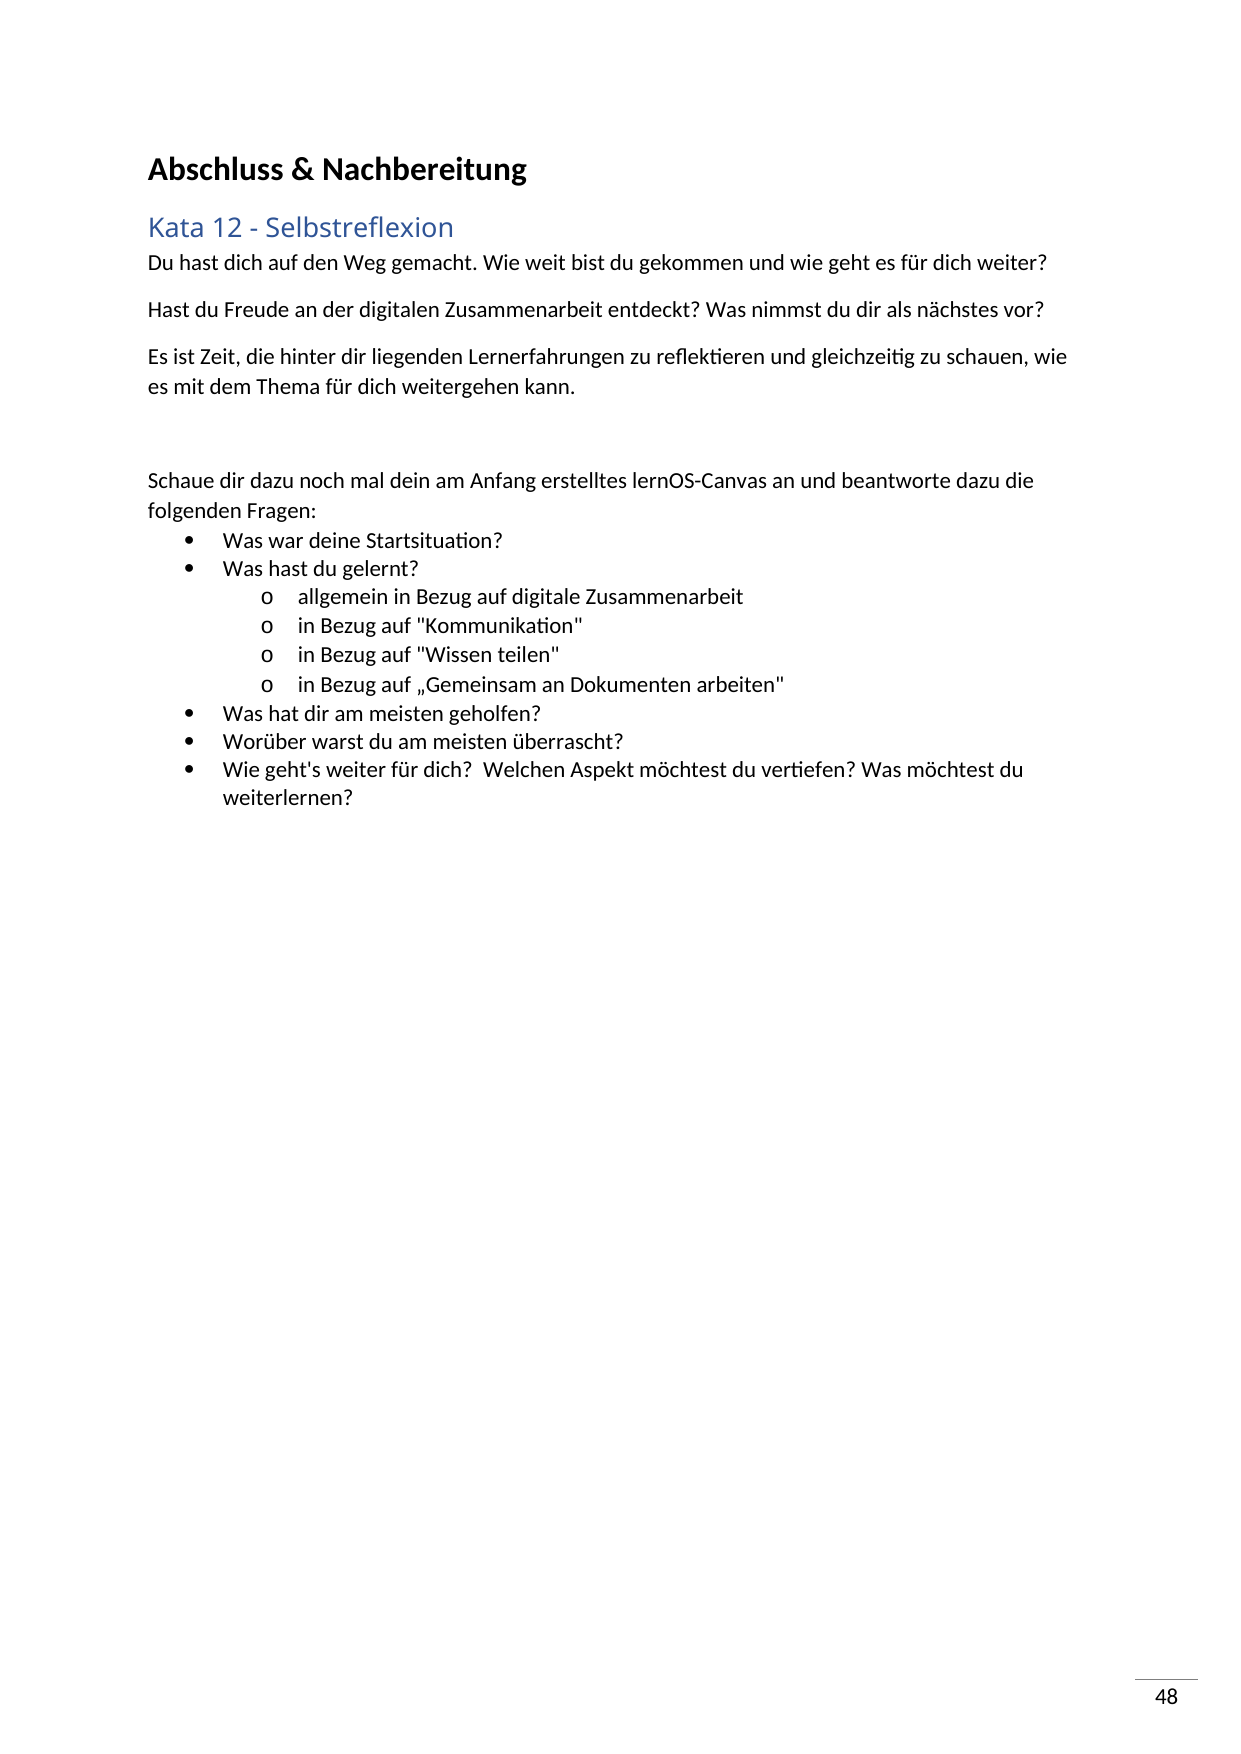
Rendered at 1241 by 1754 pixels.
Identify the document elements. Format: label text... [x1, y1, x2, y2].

text Hast du Freude an der digitalen Zusammenarbeit entdeckt? Was nimmst du dir als nächstes vor? [148, 295, 1093, 323]
list in Bezug auf "Wissen teilen" [260, 641, 1093, 670]
list Was war deine Startsituation? [185, 526, 1093, 554]
list allgemein in Bezug auf digitale Zusammenarbeit [260, 582, 1093, 611]
text Abschluss & Nachbereitung [148, 148, 1093, 188]
text Es ist Zeit, die hinter dir liegenden Lernerfahrungen zu reflektieren und gleichzeitig zu schauen, wie es mit dem Thema für dich weitergehen kann. [148, 342, 1093, 400]
list in Bezug auf „Gemeinsam an Dokumenten arbeiten" [260, 670, 1093, 699]
subtitle Kata 12 - Selbstreflexion [148, 208, 1093, 245]
list Was hast du gelernt? [185, 554, 1093, 582]
text Du hast dich auf den Weg gemacht. Wie weit bist du gekommen und wie geht es für dich weiter? [148, 248, 1093, 276]
list Worüber warst du am meisten überrascht? [185, 727, 1093, 755]
list Was hat dir am meisten geholfen? [185, 699, 1093, 727]
list Wie geht's weiter für dich? Welchen Aspekt möchtest du vertiefen? Was möchtest du weiterlernen? [185, 755, 1093, 811]
list in Bezug auf "Kommunikation" [260, 611, 1093, 641]
text Schaue dir dazu noch mal dein am Anfang erstelltes lernOS-Canvas an und beantworte dazu die folgenden Fragen: [148, 466, 1093, 524]
